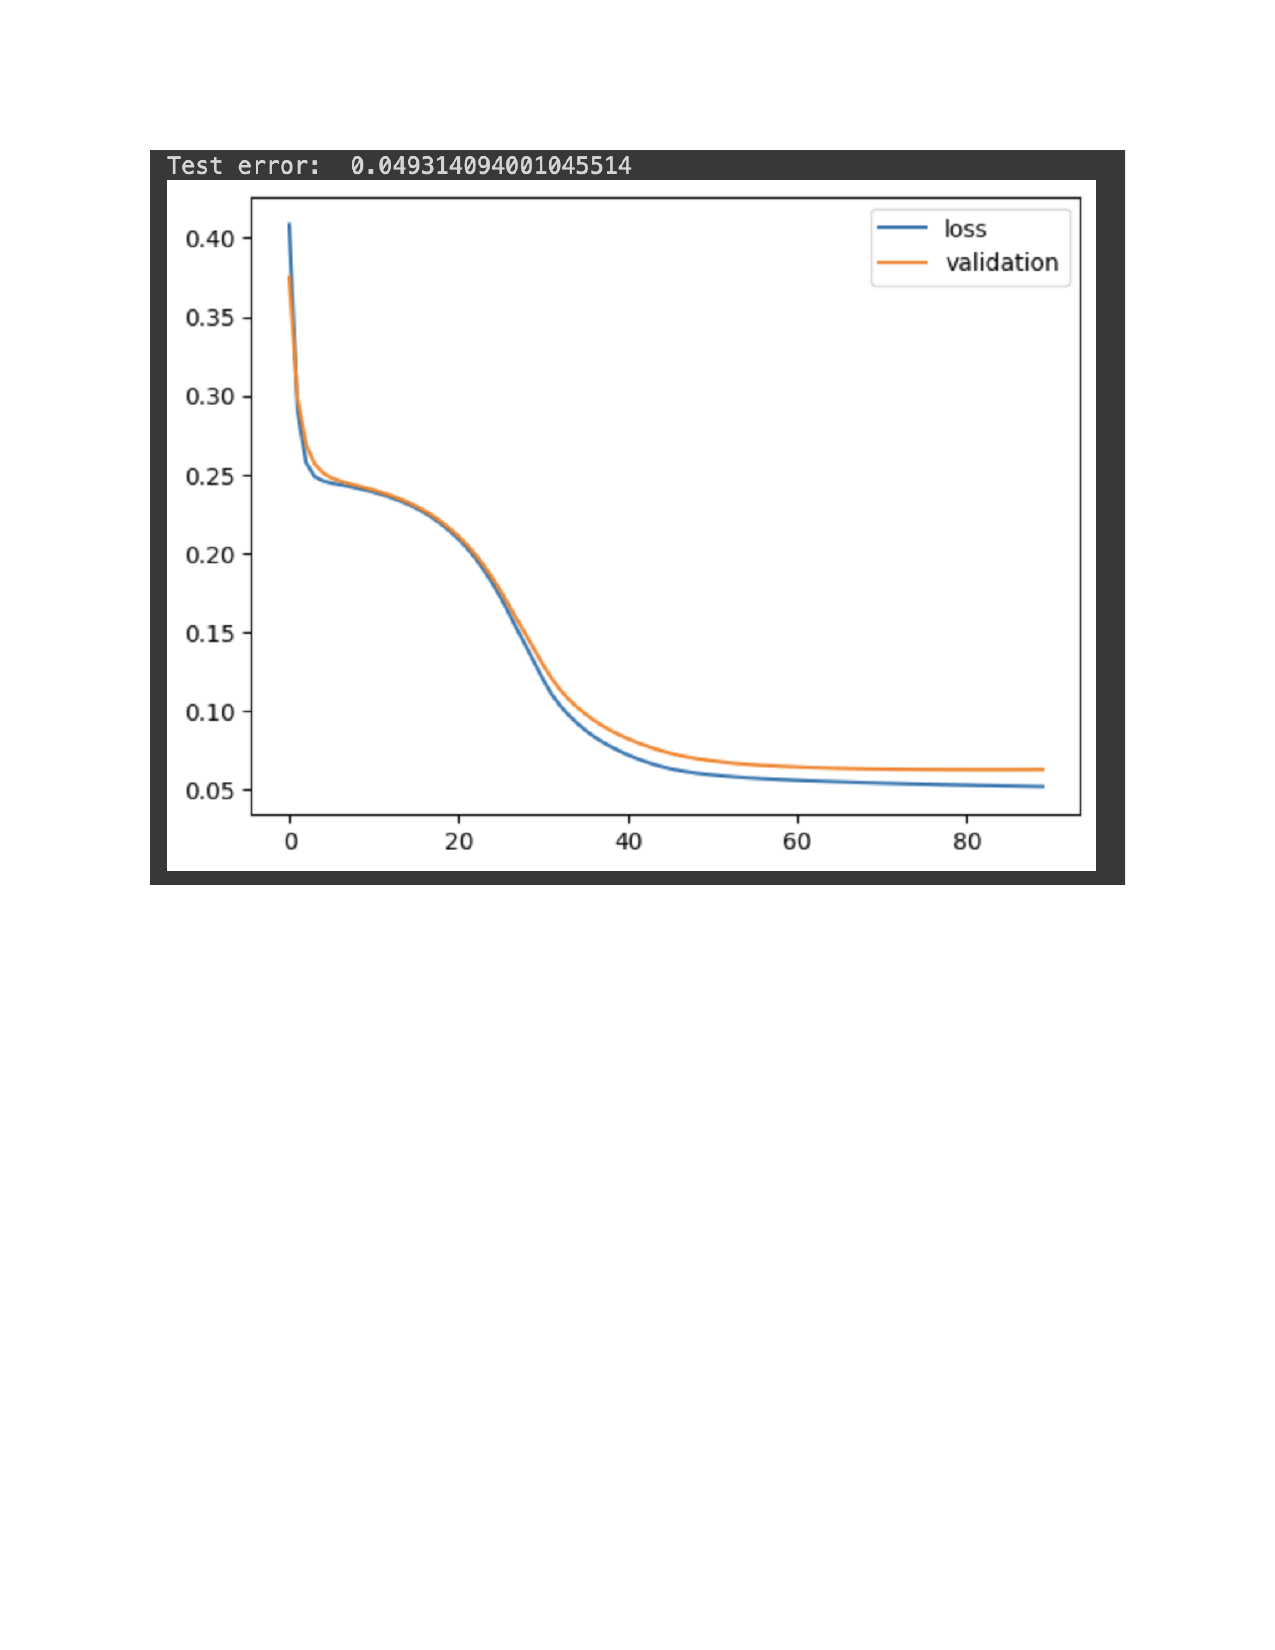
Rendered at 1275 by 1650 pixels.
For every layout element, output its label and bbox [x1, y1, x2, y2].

picture [150, 150, 1125, 885]
